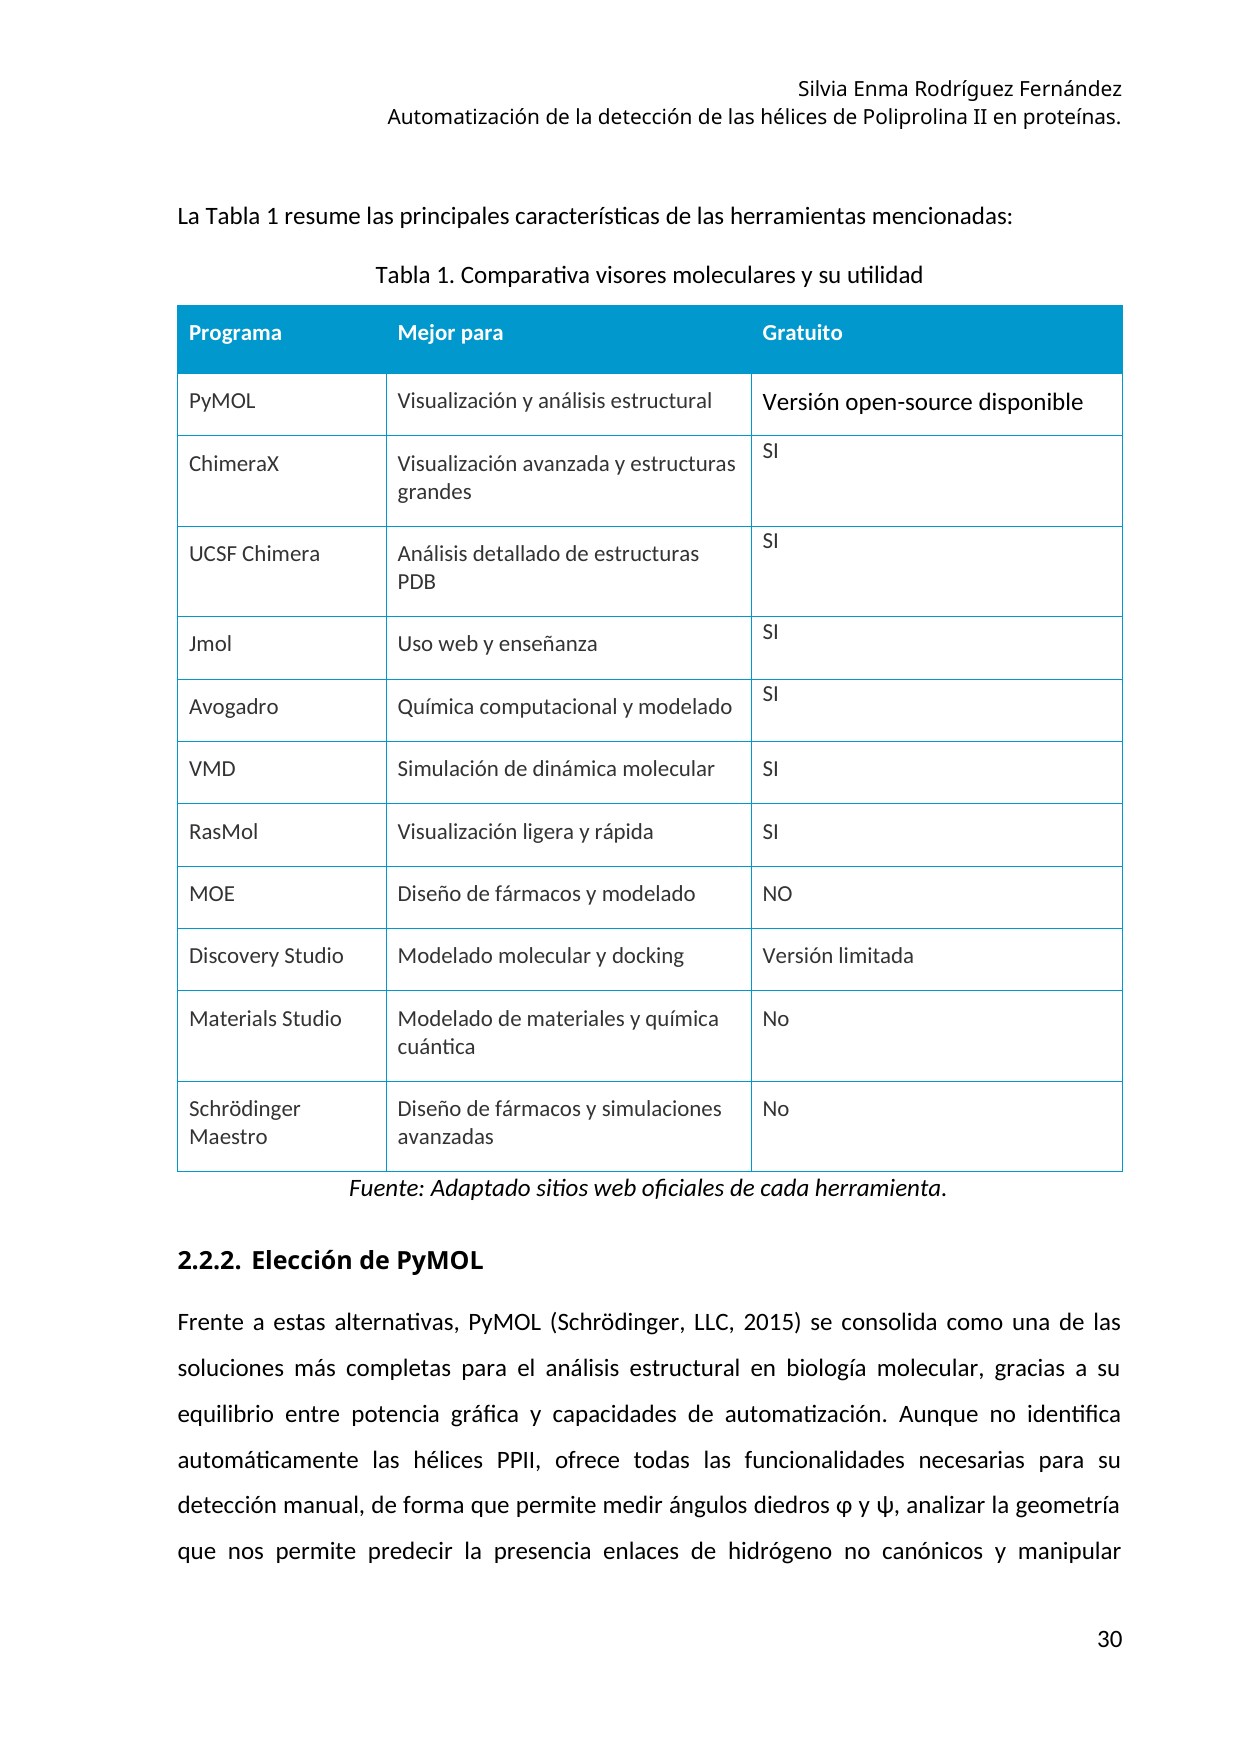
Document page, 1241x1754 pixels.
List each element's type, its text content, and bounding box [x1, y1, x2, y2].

table_cell SI [752, 617, 1122, 678]
table_cell PyMOL [178, 374, 386, 435]
table_cell No [752, 1082, 1122, 1171]
table_cell RasMol [178, 804, 386, 866]
table_cell VMD [178, 742, 386, 803]
text Tabla 1. Comparativa visores moleculares y su utilidad [177, 259, 1122, 289]
table_cell SI [752, 804, 1122, 866]
table_cell Materials Studio [178, 991, 386, 1081]
table_cell MOE [178, 867, 386, 928]
table_cell No [752, 991, 1122, 1081]
table_cell Diseño de fármacos y modelado [387, 867, 751, 928]
table_cell Modelado de materiales y química cuántica [387, 991, 751, 1081]
table_header Mejor para [387, 306, 751, 373]
table_header Programa [178, 306, 386, 373]
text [177, 1307, 1122, 1566]
table_cell Diseño de fármacos y simulaciones avanzadas [387, 1082, 751, 1171]
table_cell Discovery Studio [178, 929, 386, 990]
table_cell Análisis detallado de estructuras PDB [387, 527, 751, 616]
table_cell SI [752, 742, 1122, 803]
table_cell SI [752, 436, 1122, 526]
table_cell NO [752, 867, 1122, 928]
table_cell Uso web y enseñanza [387, 617, 751, 678]
table_cell Visualización y análisis estructural [387, 374, 751, 435]
table_cell UCSF Chimera [178, 527, 386, 616]
text Fuente: Adaptado sitios web oficiales de cada herramienta. [177, 1172, 1122, 1203]
table_cell Versión limitada [752, 929, 1122, 990]
text La Tabla 1 resume las principales características de las herramientas mencionadas: [177, 201, 1122, 231]
table_cell Avogadro [178, 680, 386, 741]
table_cell SI [752, 527, 1122, 616]
table_cell SI [752, 680, 1122, 741]
table_cell Jmol [178, 617, 386, 678]
table_cell Visualización ligera y rápida [387, 804, 751, 866]
table_cell ChimeraX [178, 436, 386, 526]
table_cell Versión open-source disponible [752, 374, 1122, 435]
table_cell Simulación de dinámica molecular [387, 742, 751, 803]
table_cell Visualización avanzada y estructuras grandes [387, 436, 751, 526]
table_cell Química computacional y modelado [387, 680, 751, 741]
subtitle Elección de PyMOL [177, 1243, 1122, 1277]
table_cell Modelado molecular y docking [387, 929, 751, 990]
table_cell Schrödinger Maestro [178, 1082, 386, 1171]
table_header Gratuito [752, 306, 1122, 373]
